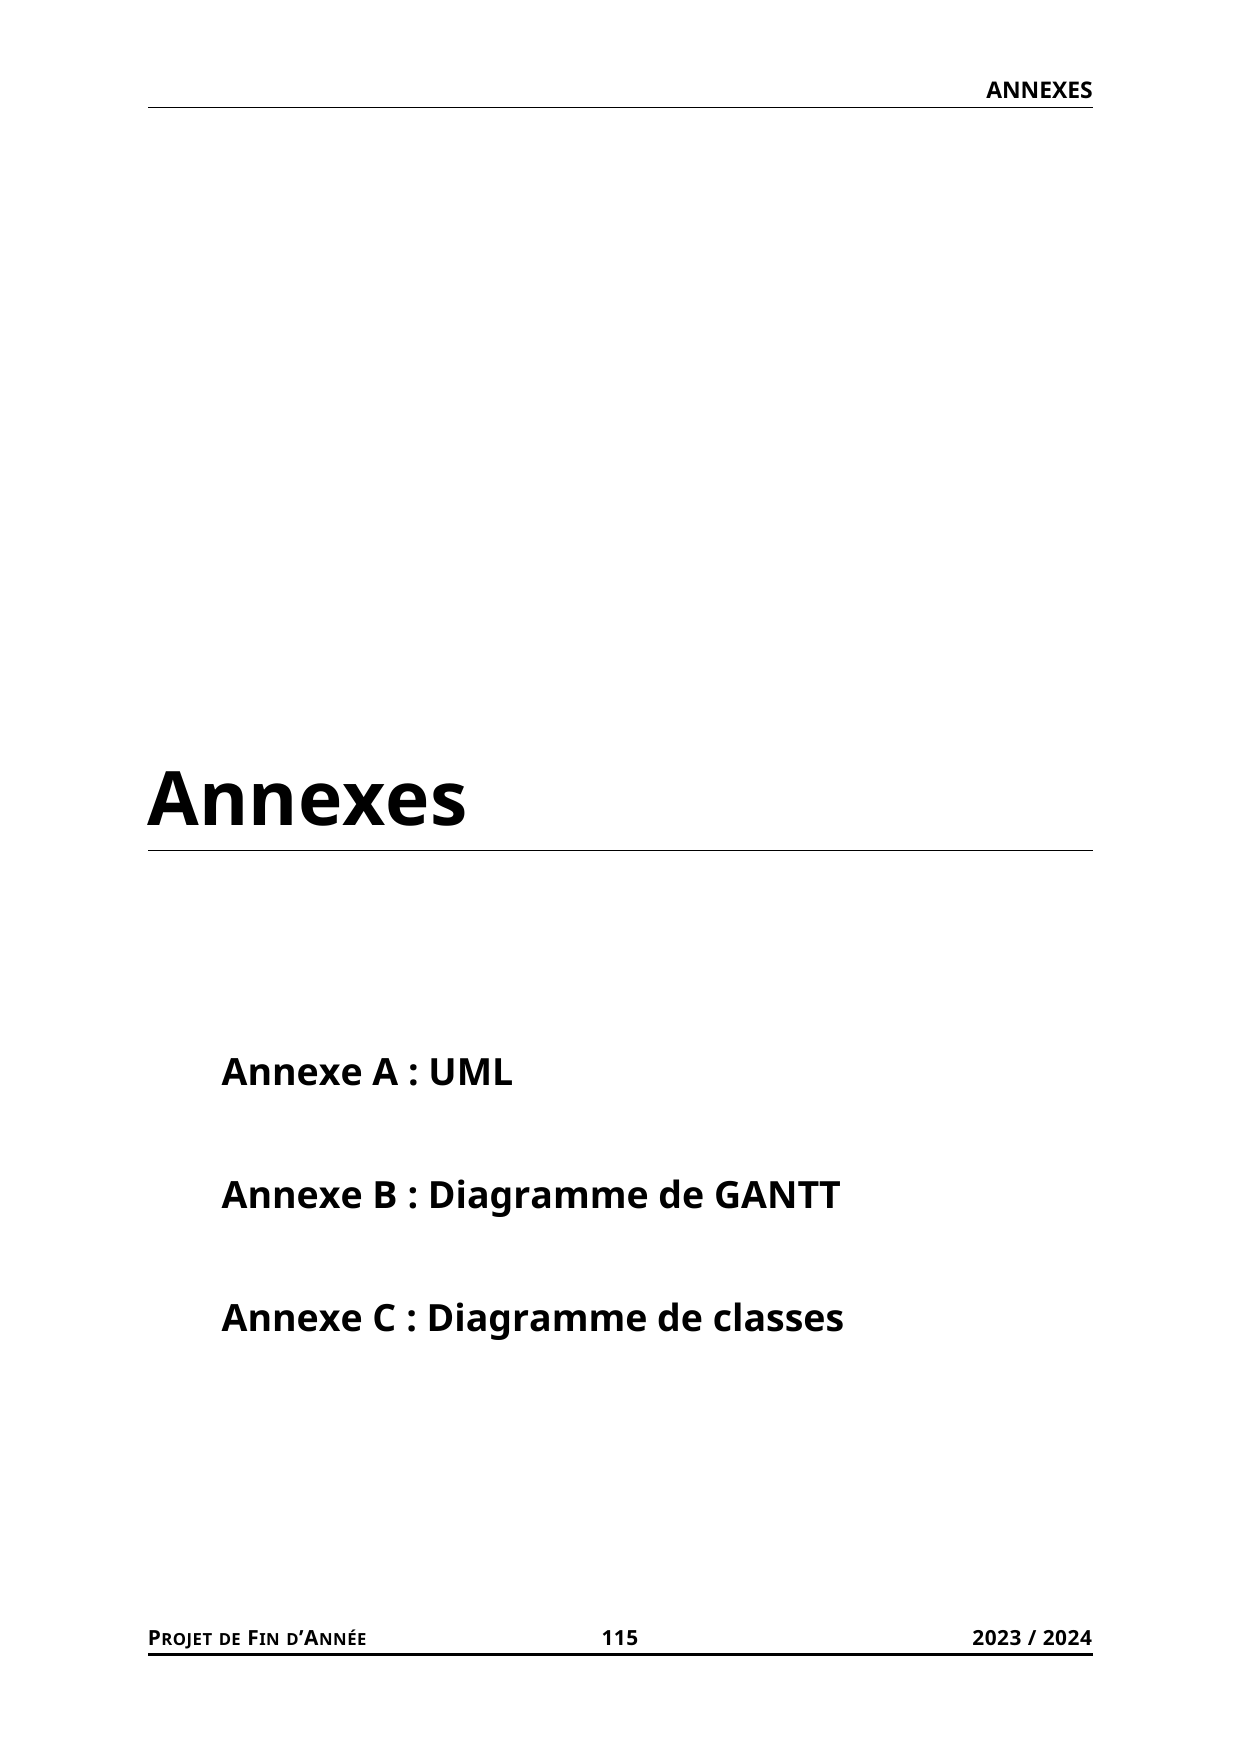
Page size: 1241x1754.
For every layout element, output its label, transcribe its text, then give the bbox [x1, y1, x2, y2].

text Annexes [148, 746, 1093, 850]
text Annexe A : UML [148, 1046, 1093, 1097]
text Annexe C : Diagramme de classes [148, 1292, 1093, 1343]
text Annexe B : Diagramme de GANTT [148, 1169, 1093, 1220]
